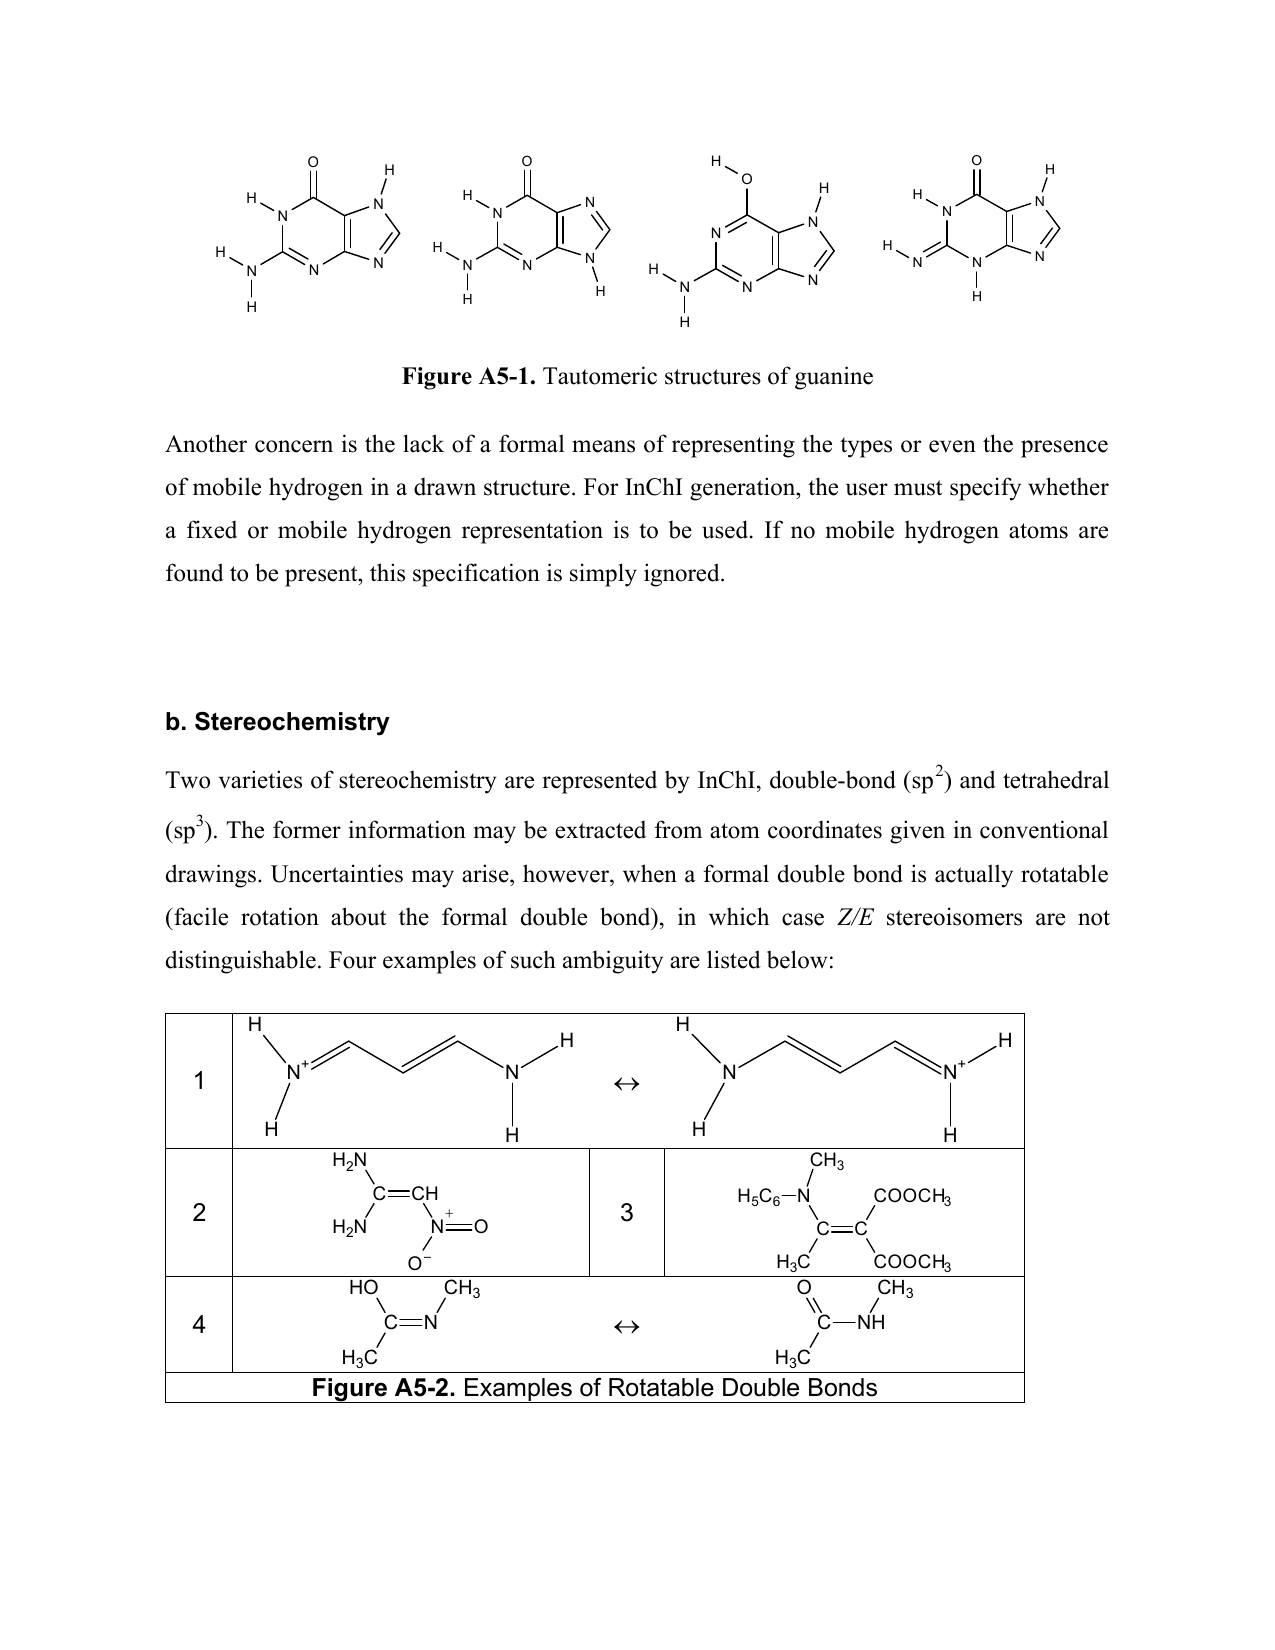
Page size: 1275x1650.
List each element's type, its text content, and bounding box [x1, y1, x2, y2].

table_cell 2 [166, 1149, 232, 1276]
subtitle b. Stereochemistry [165, 707, 1110, 736]
table_header 1 [166, 1014, 232, 1148]
table_header [198, 150, 416, 336]
table_cell Figure A5-2. Examples of Rotatable Double Bonds [166, 1373, 1024, 1402]
table_header [233, 1014, 589, 1148]
table_header [865, 150, 1077, 336]
table_cell [664, 1277, 1024, 1372]
table_cell [233, 1277, 589, 1372]
text Two varieties of stereochemistry are represented by InChI, double-bond (sp2) and tetrahedral (sp3). The former information may be extracted from atom coordinates given in conventional drawings. Uncertainties may arise, however, when a formal double bond is actually rotatable (facile rotation about the formal double bond), in which case Z/E stereoisomers are not distinguishable. Four examples of such ambiguity are listed below: [165, 761, 1110, 974]
table_cell [589, 1277, 664, 1372]
table_header [664, 1014, 1024, 1148]
text Another concern is the lack of a formal means of representing the types or even the presence of mobile hydrogen in a drawn structure. For InChI generation, the user must specify whether a fixed or mobile hydrogen representation is to be used. If no mobile hydrogen atoms are found to be present, this specification is simply ignored. [165, 429, 1110, 587]
table_cell [665, 1149, 1024, 1276]
table_header [589, 1014, 664, 1148]
table_cell Figure A5-1. Tautomeric structures of guanine [198, 336, 1077, 404]
table_header [631, 150, 865, 336]
table_cell [233, 1149, 589, 1276]
table_header [416, 150, 631, 336]
table_cell 3 [590, 1149, 664, 1276]
table_cell 4 [166, 1277, 232, 1372]
